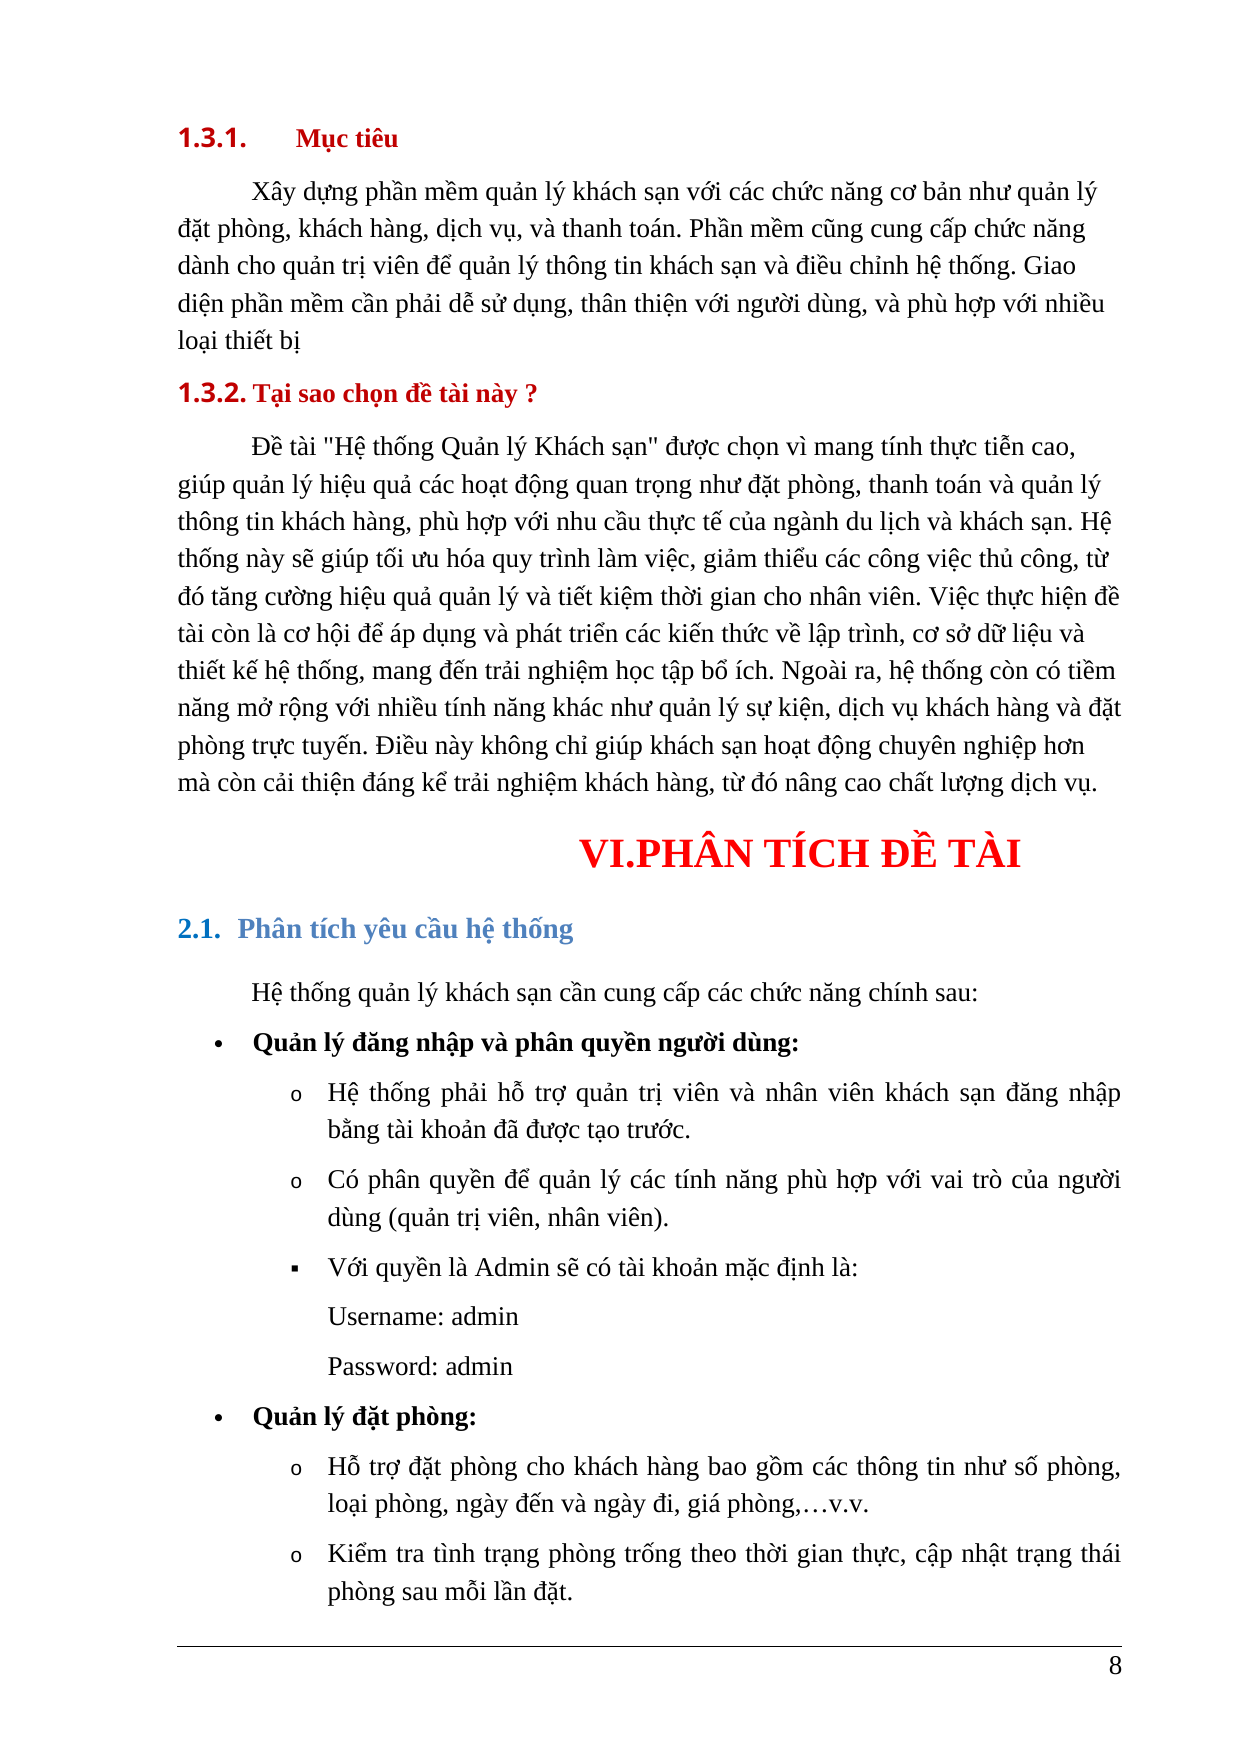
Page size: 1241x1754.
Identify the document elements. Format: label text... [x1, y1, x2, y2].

list Kiểm tra tình trạng phòng trống theo thời gian thực, cập nhật trạng thái phòng sau mỗi lần đặt. [290, 1537, 1122, 1606]
list Quản lý đăng nhập và phân quyền người dùng: [215, 1026, 1122, 1057]
subtitle Phân tích yêu cầu hệ thống [177, 911, 1122, 944]
list Quản lý đặt phòng: [215, 1400, 1122, 1431]
list Với quyền là Admin sẽ có tài khoản mặc định là: [290, 1251, 1122, 1282]
subtitle Tại sao chọn đề tài này ? [177, 374, 1122, 411]
list Hỗ trợ đặt phòng cho khách hàng bao gồm các thông tin như số phòng, loại phòng, ngày đến và ngày đi, giá phòng,…v.v. [290, 1450, 1122, 1519]
text Đề tài "Hệ thống Quản lý Khách sạn" được chọn vì mang tính thực tiễn cao, giúp quản lý hiệu quả các hoạt động quan trọng như đặt phòng, thanh toán và quản lý thông tin khách hàng, phù hợp với nhu cầu thực tế của ngành du lịch và khách sạn. Hệ thống này sẽ giúp tối ưu hóa quy trình làm việc, giảm thiểu các công việc thủ công, từ đó tăng cường hiệu quả quản lý và tiết kiệm thời gian cho nhân viên. Việc thực hiện đề tài còn là cơ hội để áp dụng và phát triển các kiến thức về lập trình, cơ sở dữ liệu và thiết kế hệ thống, mang đến trải nghiệm học tập bổ ích. Ngoài ra, hệ thống còn có tiềm năng mở rộng với nhiều tính năng khác như quản lý sự kiện, dịch vụ khách hàng và đặt phòng trực tuyến. Điều này không chỉ giúp khách sạn hoạt động chuyên nghiệp hơn mà còn cải thiện đáng kể trải nghiệm khách hàng, từ đó nâng cao chất lượng dịch vụ. [177, 430, 1122, 797]
text Password: admin [327, 1350, 1122, 1381]
text Xây dựng phần mềm quản lý khách sạn với các chức năng cơ bản như quản lý đặt phòng, khách hàng, dịch vụ, và thanh toán. Phần mềm cũng cung cấp chức năng dành cho quản trị viên để quản lý thông tin khách sạn và điều chỉnh hệ thống. Giao diện phần mềm cần phải dễ sử dụng, thân thiện với người dùng, và phù hợp với nhiều loại thiết bị [177, 175, 1122, 355]
subtitle Mục tiêu [177, 118, 1122, 155]
text Username: admin [327, 1300, 1122, 1332]
list Có phân quyền để quản lý các tính năng phù hợp với vai trò của người dùng (quản trị viên, nhân viên). [290, 1163, 1122, 1232]
title PHÂN TÍCH ĐỀ TÀI [562, 828, 1122, 876]
list Hệ thống phải hỗ trợ quản trị viên và nhân viên khách sạn đăng nhập bằng tài khoản đã được tạo trước. [290, 1076, 1122, 1144]
text Hệ thống quản lý khách sạn cần cung cấp các chức năng chính sau: [177, 976, 1122, 1007]
